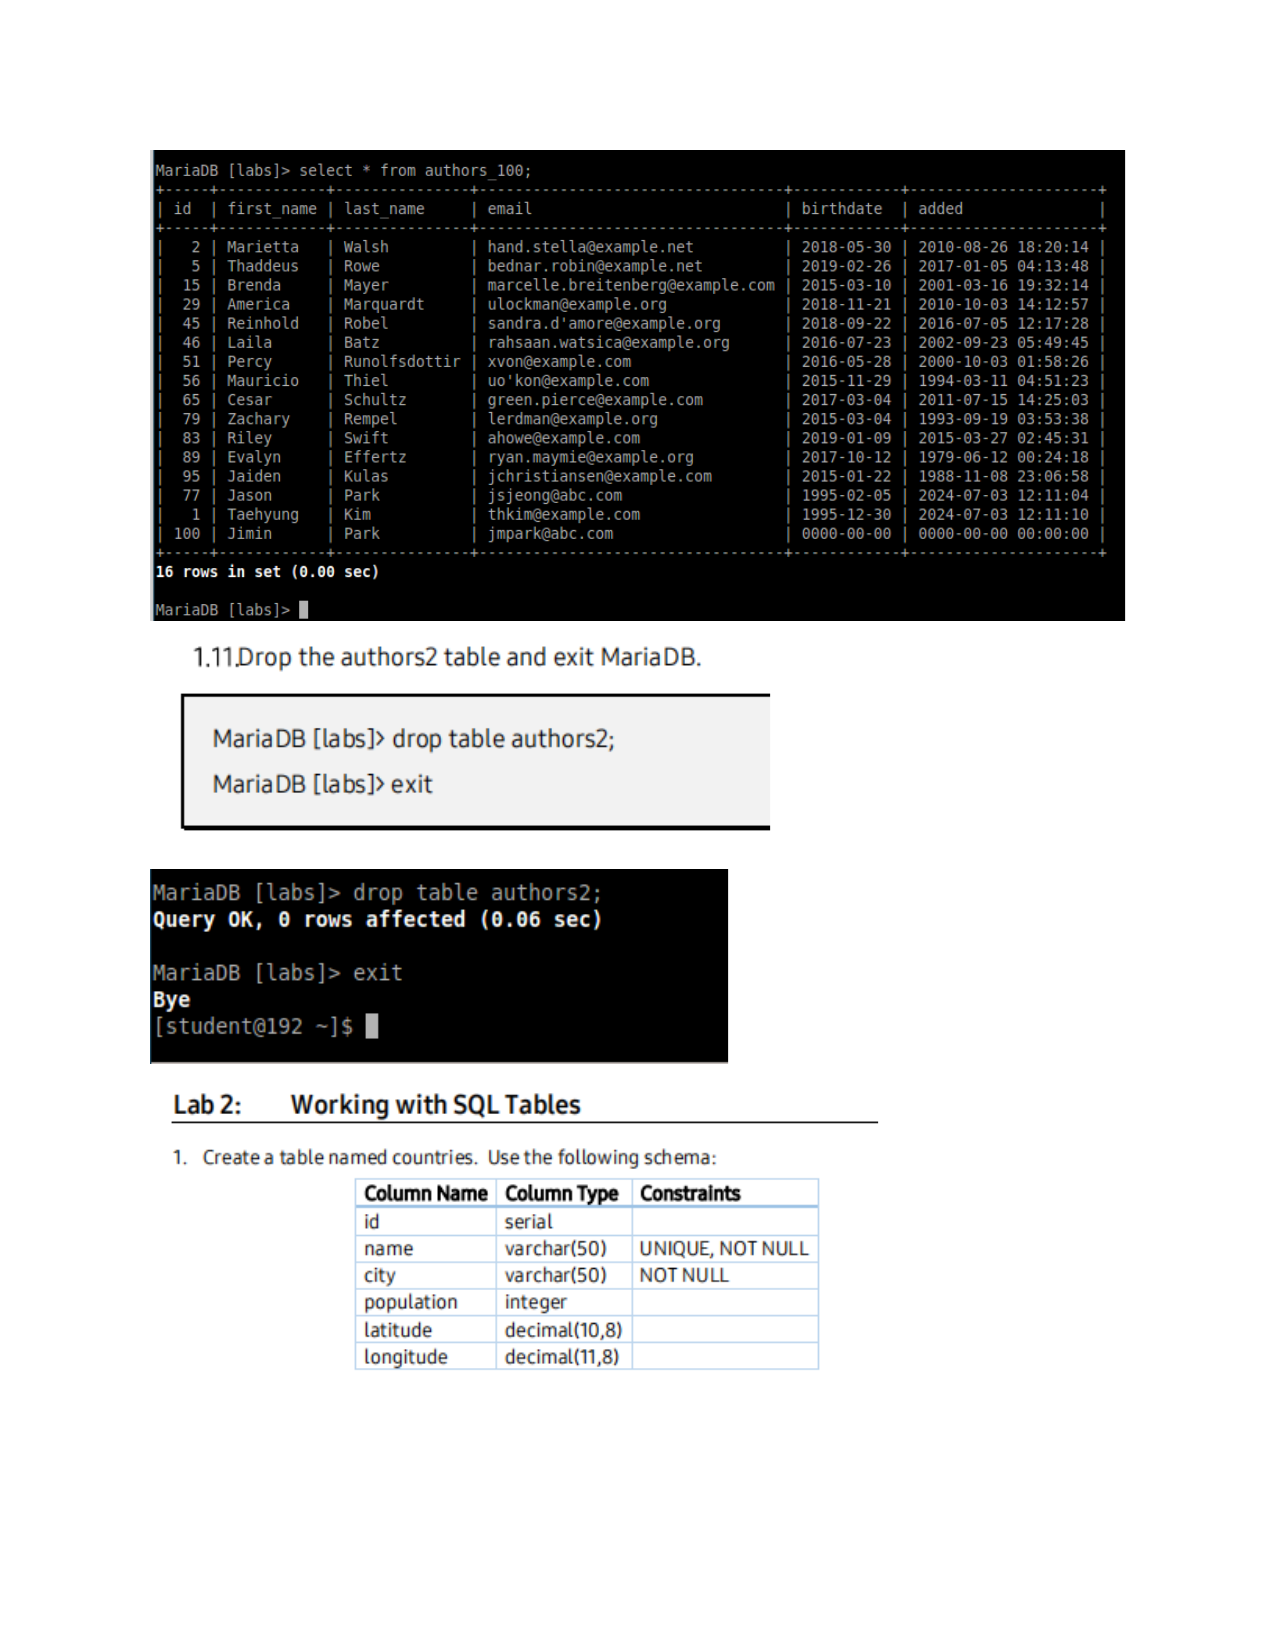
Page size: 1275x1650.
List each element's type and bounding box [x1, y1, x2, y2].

picture [150, 1082, 879, 1400]
picture [150, 869, 729, 1064]
picture [150, 639, 771, 851]
picture [150, 150, 1125, 621]
